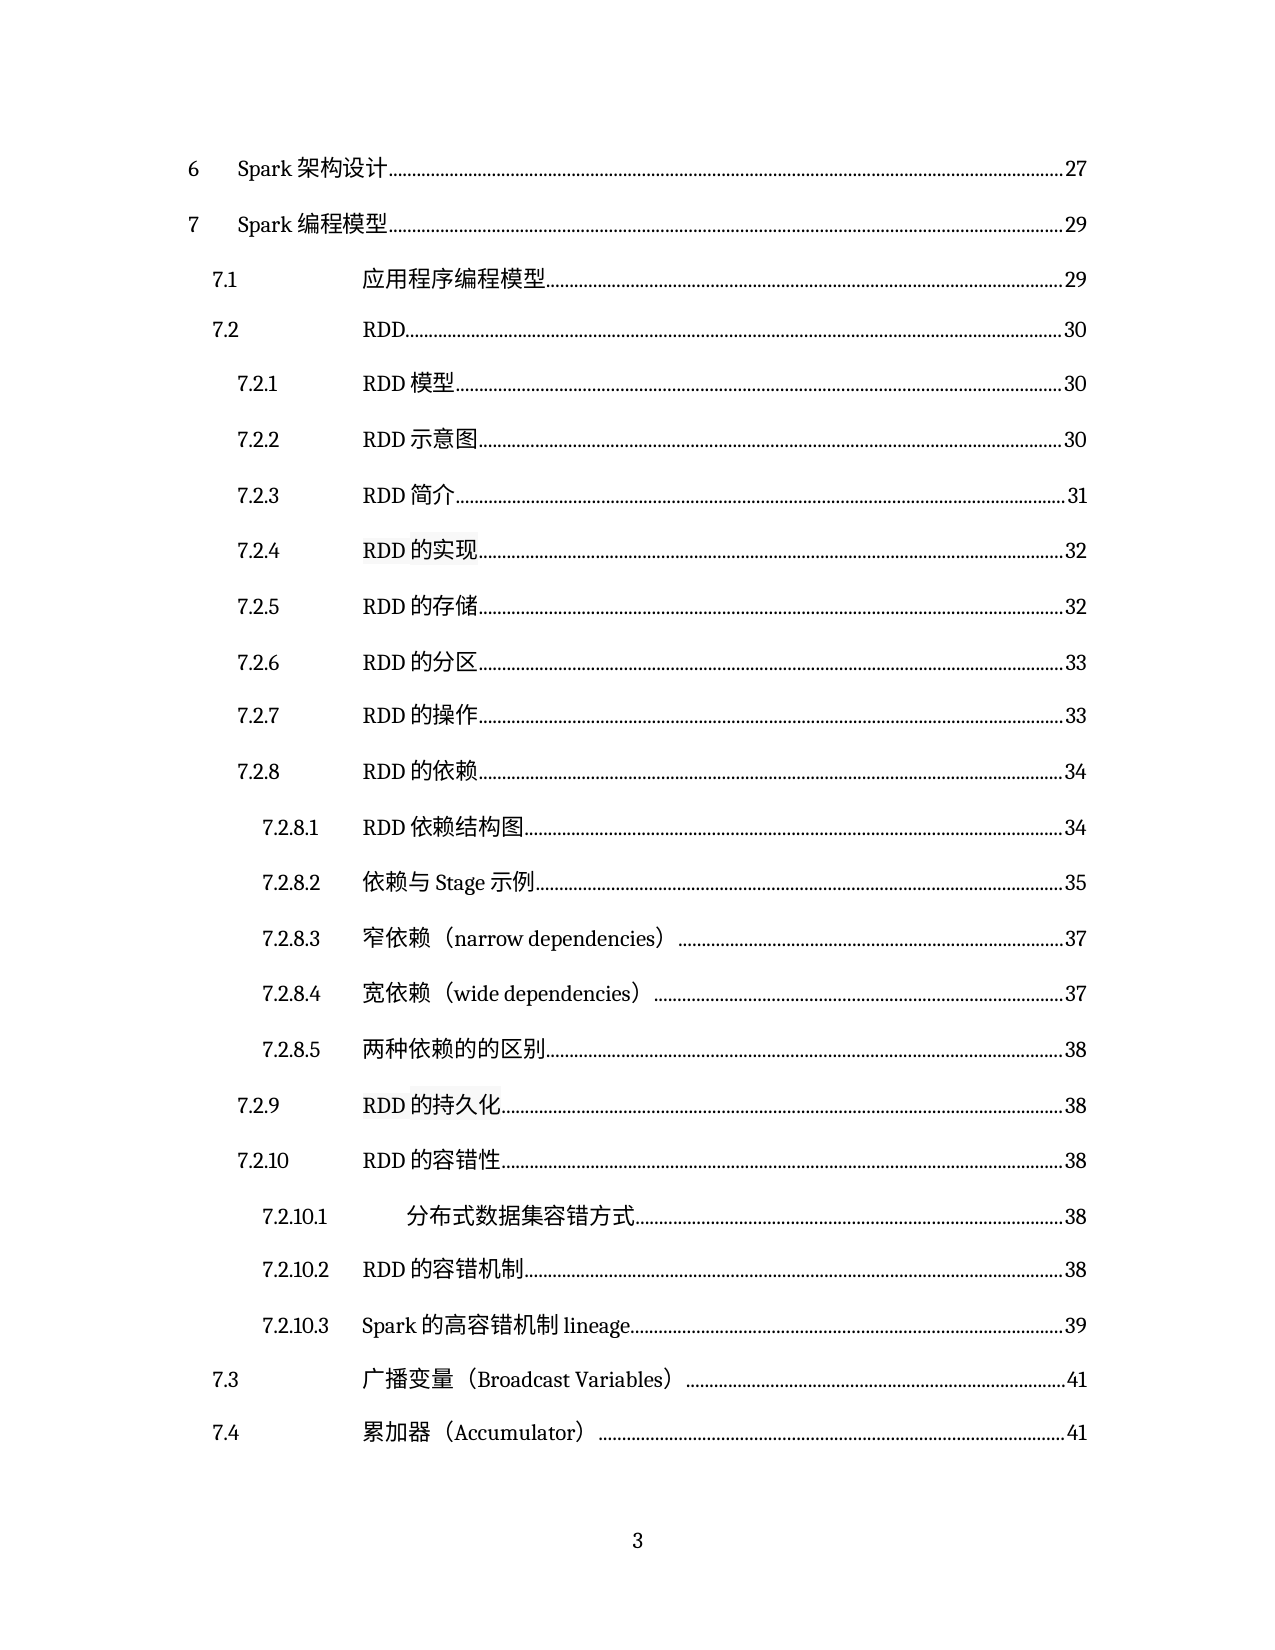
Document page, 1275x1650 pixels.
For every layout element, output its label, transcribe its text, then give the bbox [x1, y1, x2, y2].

text 7.2.4 RDD的实现 32 [237, 532, 410, 565]
text 7.4 累加器（Accumulator） 41 [212, 1416, 1087, 1447]
text 7.2.2 RDD示意图 30 [237, 421, 1087, 454]
text 7.2.10.2 RDD的容错机制 38 [262, 1253, 1087, 1284]
text 7.2.8.4 宽依赖（wide dependencies） 37 [262, 975, 1087, 1008]
text 7.2 RDD 30 [212, 317, 1087, 343]
text 7.2.8.2 依赖与Stage示例 35 [262, 864, 1087, 897]
text 7.2.3 RDD简介 31 [237, 477, 410, 510]
text 7.2.8 RDD的依赖 34 [237, 753, 1087, 786]
text 7.2.4 RDD的实现 32 [478, 532, 1087, 565]
text 7.2.6 RDD的分区 33 [237, 643, 1087, 677]
text 7.1 应用程序编程模型 29 [212, 261, 1087, 294]
text 7.2.1 RDD模型 30 [237, 365, 1087, 398]
text 7.2.8.5 两种依赖的的区别 38 [262, 1031, 1087, 1064]
text 7 Spark编程模型 29 [187, 206, 1087, 239]
text 7.2.10.3 Spark的高容错机制lineage 39 [262, 1307, 1087, 1340]
text 7.2.10 RDD的容错性 38 [237, 1142, 1087, 1175]
text 7.3 广播变量（Broadcast Variables） 41 [212, 1363, 1087, 1394]
text 7.2.9 RDD的持久化 38 [501, 1086, 1087, 1120]
text 7.2.8.1 RDD依赖结构图 34 [262, 808, 1087, 842]
text 7.2.8.3 窄依赖（narrow dependencies） 37 [262, 919, 1087, 953]
text 7.2.10.1 分布式数据集容错方式 38 [262, 1198, 1087, 1231]
text 7.2.3 RDD简介 31 [456, 477, 1087, 510]
text 7.2.5 RDD的存储 32 [237, 588, 1087, 621]
text 7.2.7 RDD的操作 33 [237, 699, 1087, 730]
text 7.2.9 RDD的持久化 38 [237, 1086, 410, 1120]
text 6 Spark架构设计 27 [187, 150, 1087, 183]
